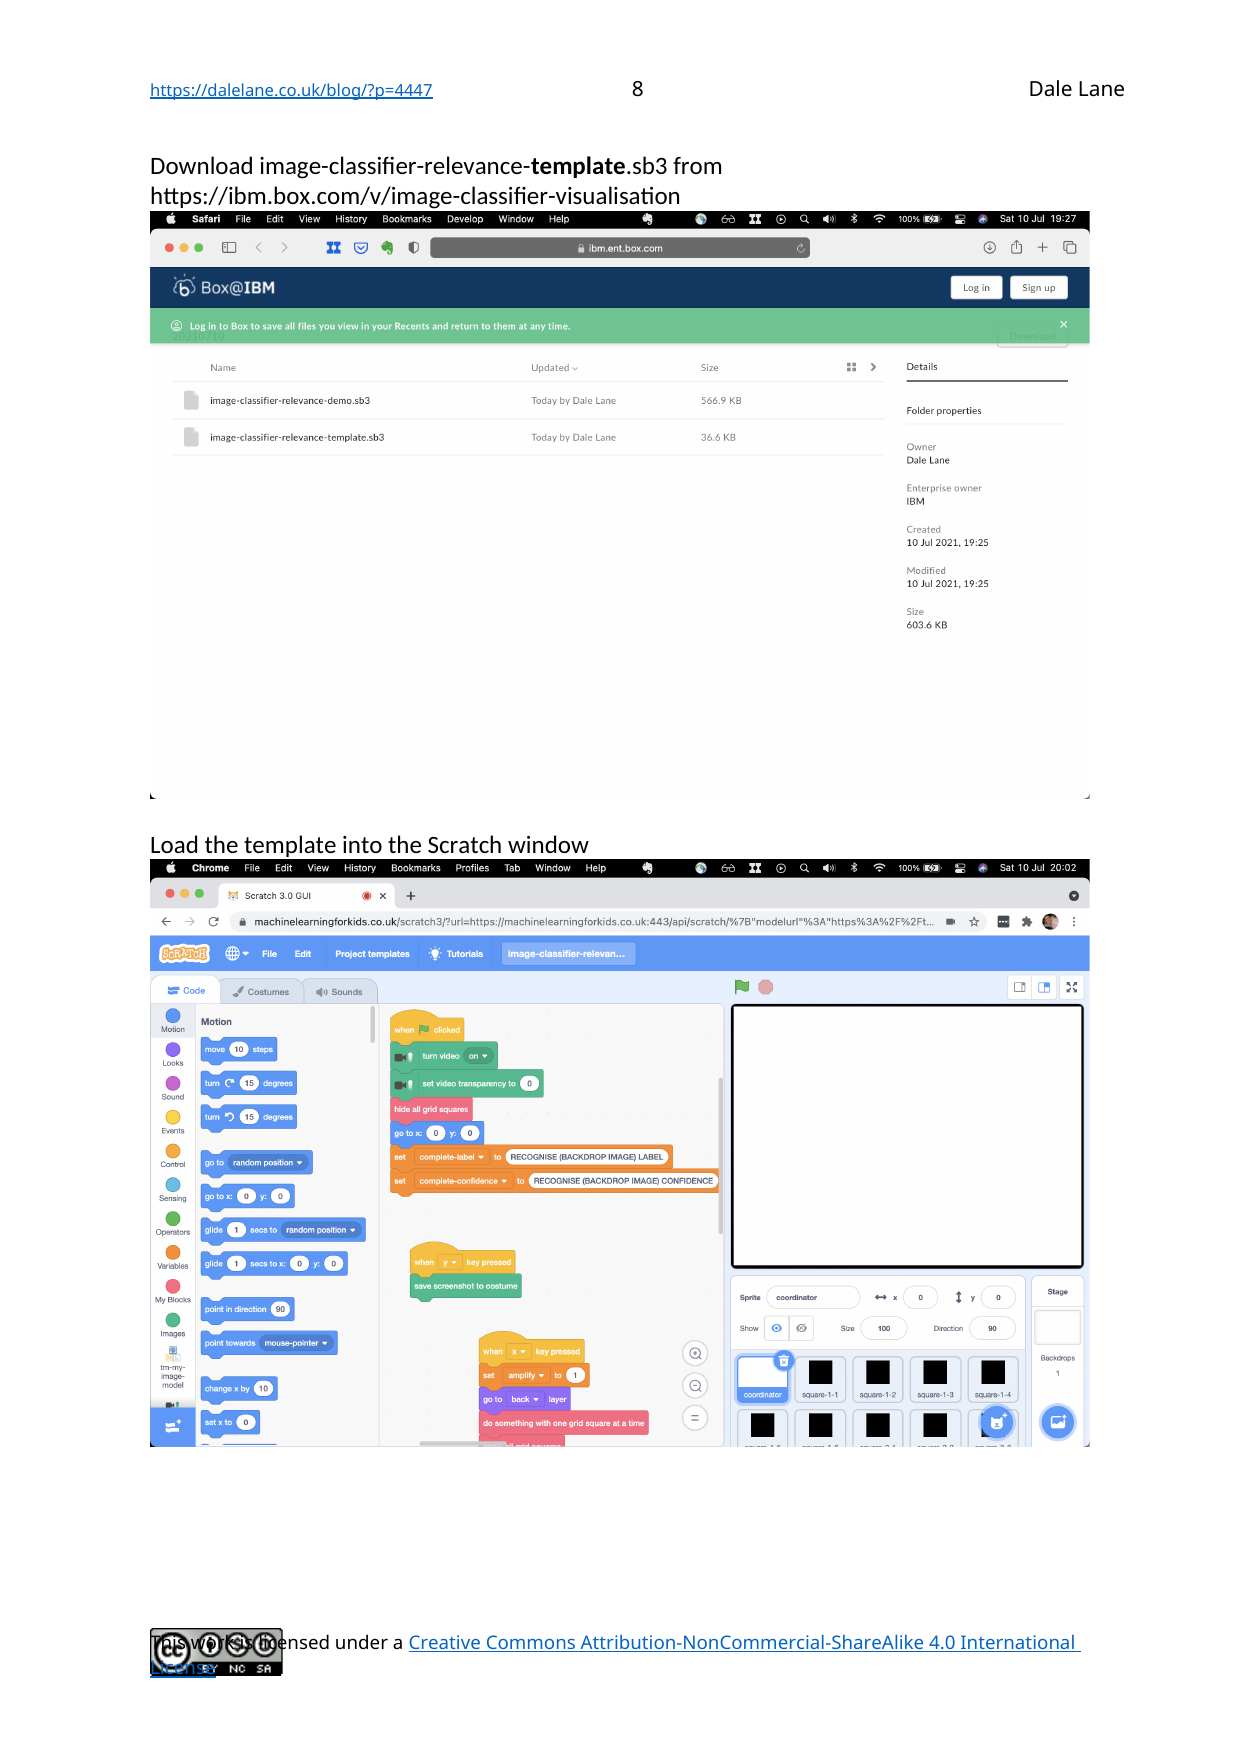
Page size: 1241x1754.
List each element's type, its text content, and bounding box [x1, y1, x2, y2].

text Download image-classifier-relevance-template.sb3 from [150, 150, 1090, 181]
text https://ibm.box.com/v/image-classifier-visualisation [150, 181, 1090, 211]
text Load the template into the Scratch window [150, 829, 1090, 859]
